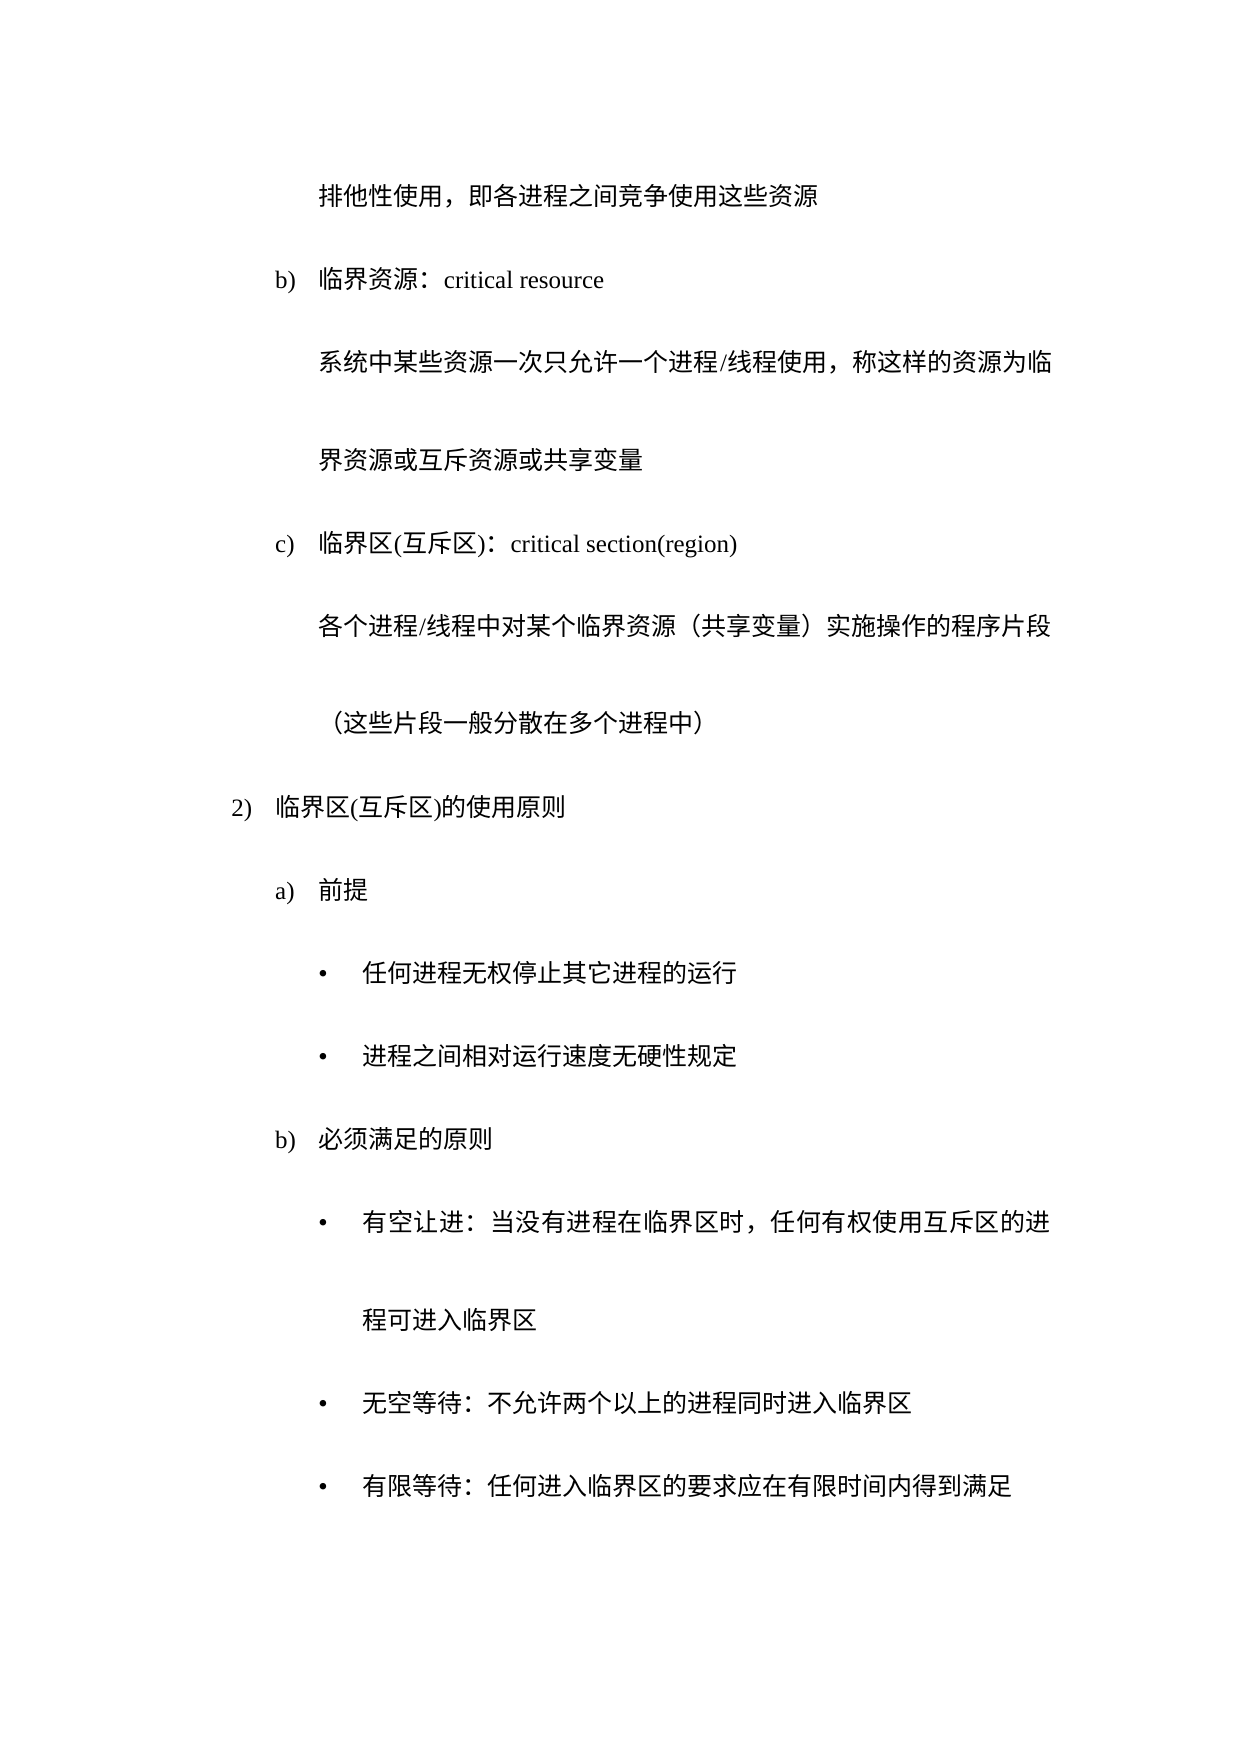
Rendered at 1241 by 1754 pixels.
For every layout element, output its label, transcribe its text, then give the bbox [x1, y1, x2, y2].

list 各个进程/线程中对某个临界资源（共享变量）实施操作的程序片段（这些片段一般分散在多个进程中） [319, 592, 1053, 754]
list 系统中某些资源一次只允许一个进程/线程使用，称这样的资源为临界资源或互斥资源或共享变量 [319, 328, 1053, 491]
list ﻿临界区(互斥区)的使用原则 [231, 773, 1053, 838]
list ﻿临界区(互斥区)：critical section(region) [275, 509, 1053, 574]
list 由于各进程要求使用共享资源（变量、文件等），而这些资源需要排他性使用，即各进程之间竞争使用这些资源 [319, 162, 1053, 227]
list 前提 [275, 856, 1053, 921]
list ﻿必须满足的原则 [275, 1105, 1053, 1170]
list 进程之间相对运行速度无硬性规定 [319, 1022, 1053, 1087]
list 无空等待：不允许两个以上的进程同时进入临界区 [319, 1369, 1053, 1434]
list ﻿临界资源：critical resource [275, 245, 1053, 310]
list 有限等待：任何进入临界区的要求应在有限时间内得到满足 [319, 1452, 1053, 1517]
list 有空让进：当没有进程在临界区时，任何有权使用互斥区的进程可进入临界区 [319, 1188, 1053, 1351]
list 任何进程无权停止其它进程的运行 [319, 939, 1053, 1004]
